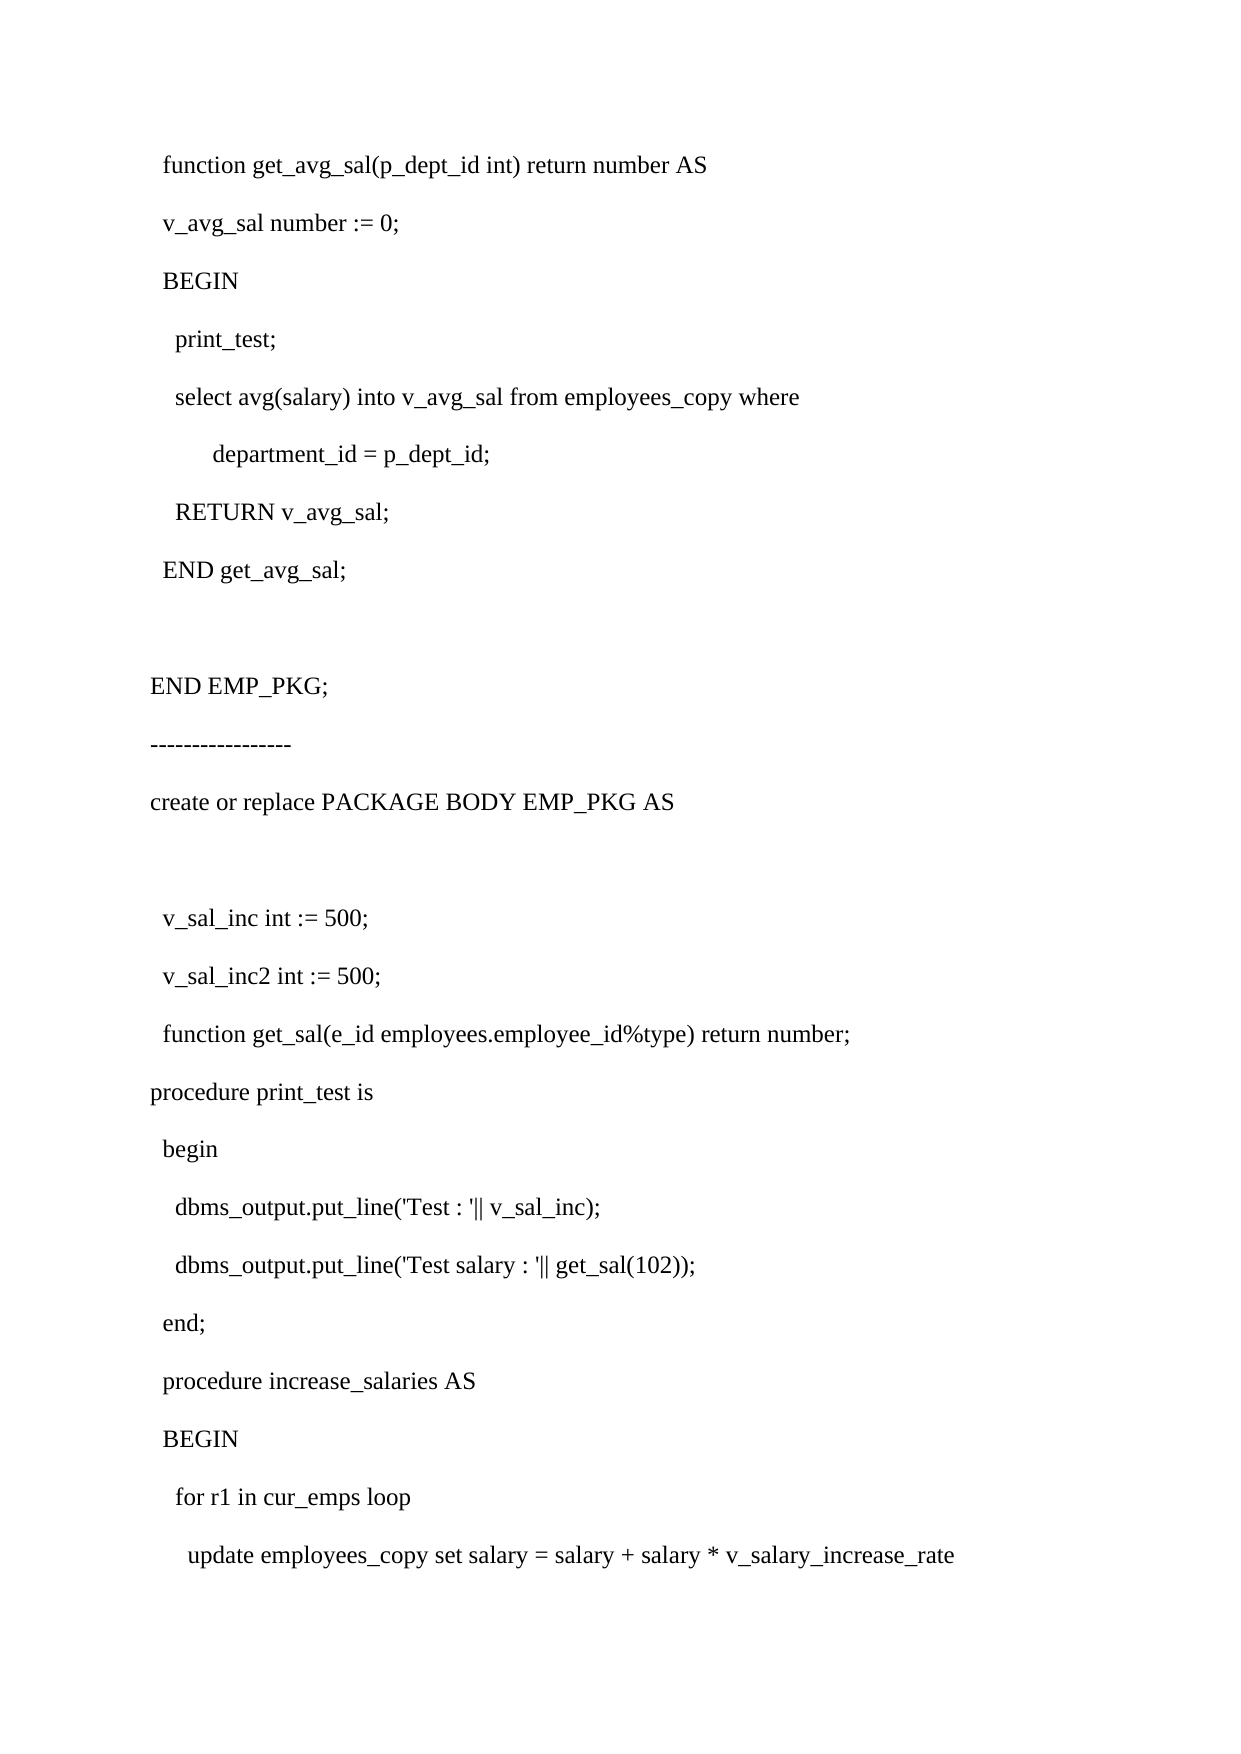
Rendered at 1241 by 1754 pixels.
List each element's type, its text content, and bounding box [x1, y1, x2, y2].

text RETURN v_avg_sal; [150, 497, 1090, 526]
text department_id = p_dept_id; [150, 439, 1090, 468]
text create or replace PACKAGE BODY EMP_PKG AS [150, 787, 1090, 816]
text procedure increase_salaries AS [150, 1366, 1090, 1395]
text v_avg_sal number := 0; [150, 208, 1090, 237]
text for r1 in cur_emps loop [150, 1482, 1090, 1511]
text v_sal_inc2 int := 500; [150, 961, 1090, 989]
text procedure print_test is [150, 1077, 1090, 1105]
text dbms_output.put_line('Test salary : '|| get_sal(102)); [150, 1250, 1090, 1279]
text function get_sal(e_id employees.employee_id%type) return number; [150, 1019, 1090, 1047]
text end; [150, 1308, 1090, 1337]
text dbms_output.put_line('Test : '|| v_sal_inc); [150, 1192, 1090, 1221]
text print_test; [150, 324, 1090, 352]
text ----------------- [150, 729, 1090, 758]
text function get_avg_sal(p_dept_id int) return number AS [150, 150, 1090, 179]
text END EMP_PKG; [150, 671, 1090, 700]
text select avg(salary) into v_avg_sal from employees_copy where [150, 382, 1090, 410]
text END get_avg_sal; [150, 555, 1090, 584]
text v_sal_inc int := 500; [150, 903, 1090, 932]
text BEGIN [150, 266, 1090, 294]
text update employees_copy set salary = salary + salary * v_salary_increase_rate [150, 1540, 1090, 1569]
text begin [150, 1134, 1090, 1163]
text BEGIN [150, 1424, 1090, 1453]
